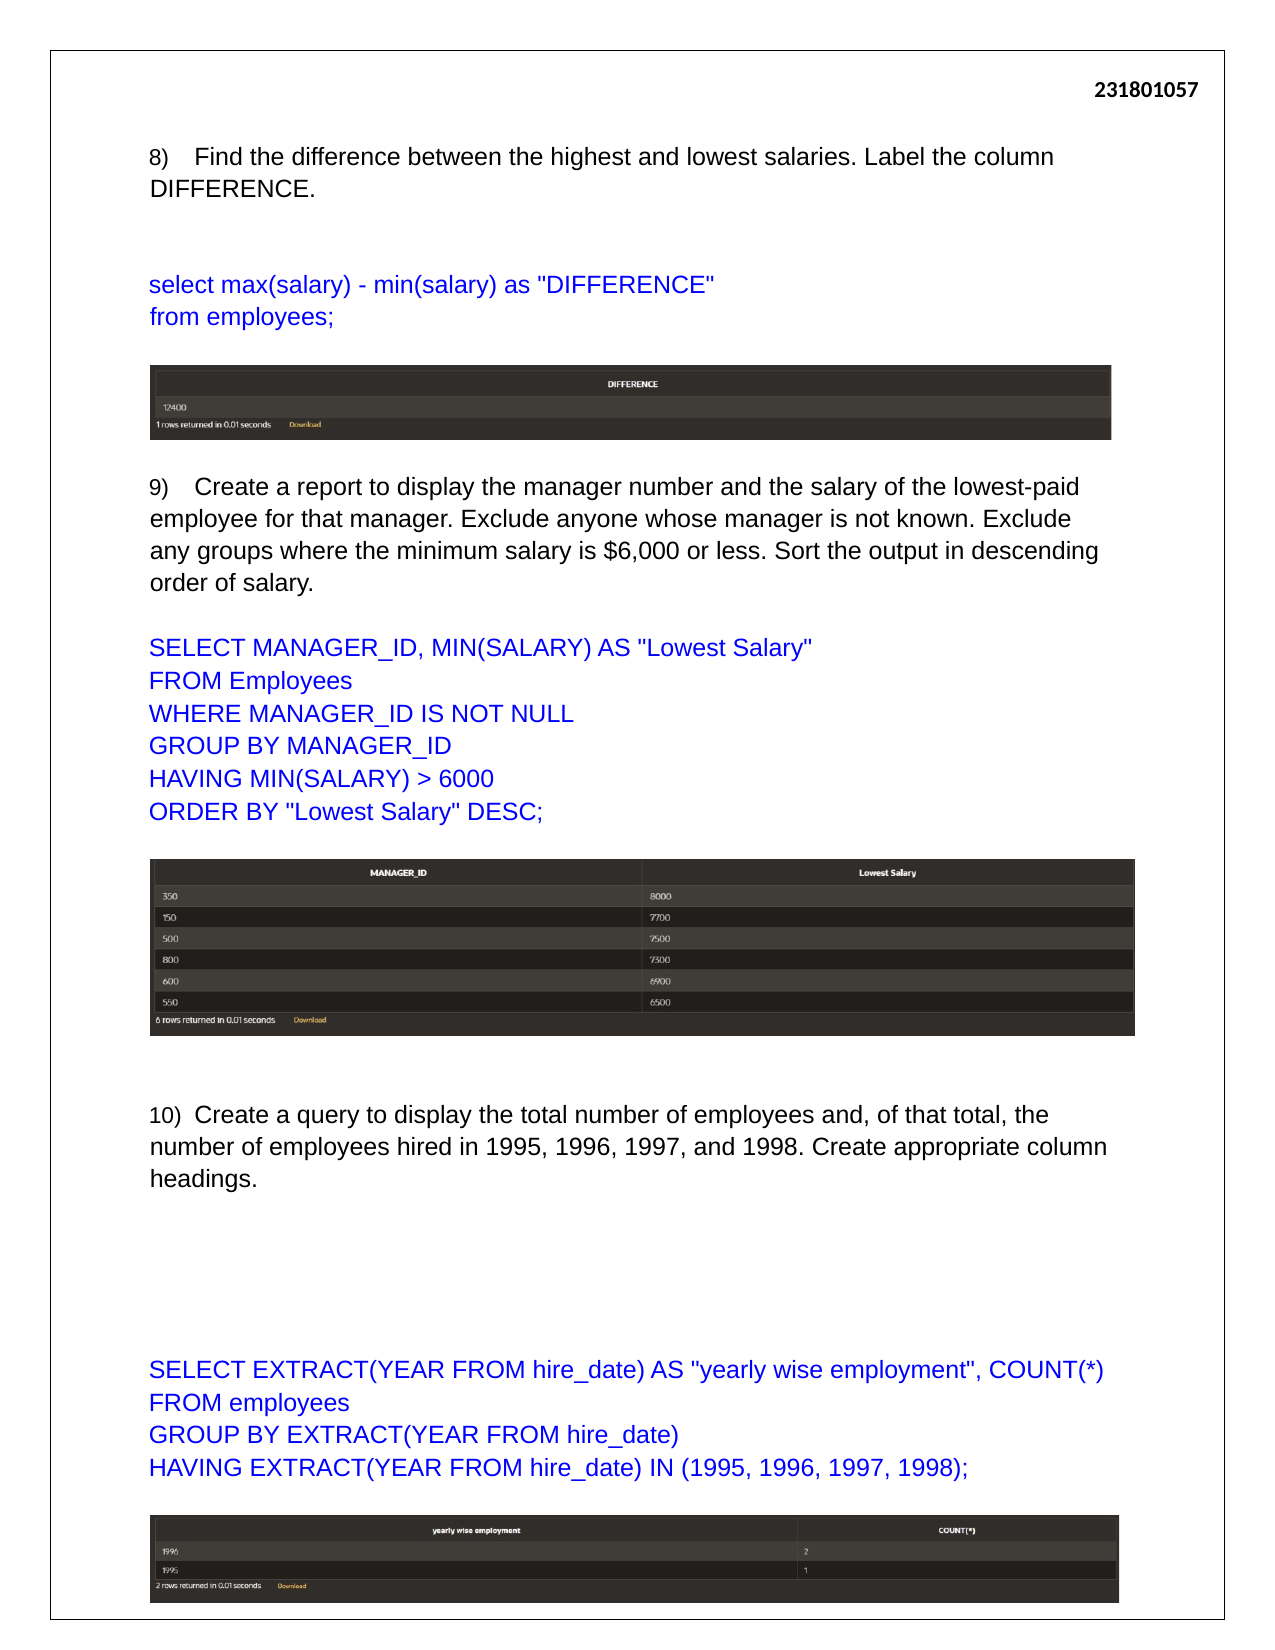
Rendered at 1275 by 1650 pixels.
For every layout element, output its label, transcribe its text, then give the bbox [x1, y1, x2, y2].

picture [150, 1515, 1120, 1603]
text GROUP BY EXTRACT(YEAR FROM hire_date) [148, 1420, 1147, 1449]
picture [150, 859, 1135, 1036]
list Find the difference between the highest and lowest salaries. Label the column DIFFERENCE. [148, 142, 1117, 202]
list Create a report to display the manager number and the salary of the lowest-paid employee for that manager. Exclude anyone whose manager is not known. Exclude any groups where the minimum salary is $6,000 or less. Sort the output in descending order of salary. [148, 472, 1117, 597]
text SELECT EXTRACT(YEAR FROM hire_date) AS "yearly wise employment", COUNT(*) [148, 1355, 1147, 1384]
list Create a query to display the total number of employees and, of that total, the number of employees hired in 1995, 1996, 1997, and 1998. Create appropriate column headings. [148, 1100, 1117, 1192]
text SELECT MANAGER_ID, MIN(SALARY) AS "Lowest Salary" [148, 633, 1147, 662]
text HAVING EXTRACT(YEAR FROM hire_date) IN (1995, 1996, 1997, 1998); [148, 1453, 1147, 1482]
picture [150, 365, 1112, 440]
text ORDER BY "Lowest Salary" DESC; [148, 796, 1147, 825]
text WHERE MANAGER_ID IS NOT NULL [148, 699, 1147, 727]
text select max(salary) - min(salary) as "DIFFERENCE" from employees; [148, 270, 771, 331]
text HAVING MIN(SALARY) > 6000 [148, 764, 1147, 793]
text GROUP BY MANAGER_ID [148, 731, 1147, 760]
text FROM employees [148, 1388, 1147, 1416]
text FROM Employees [148, 666, 1147, 695]
